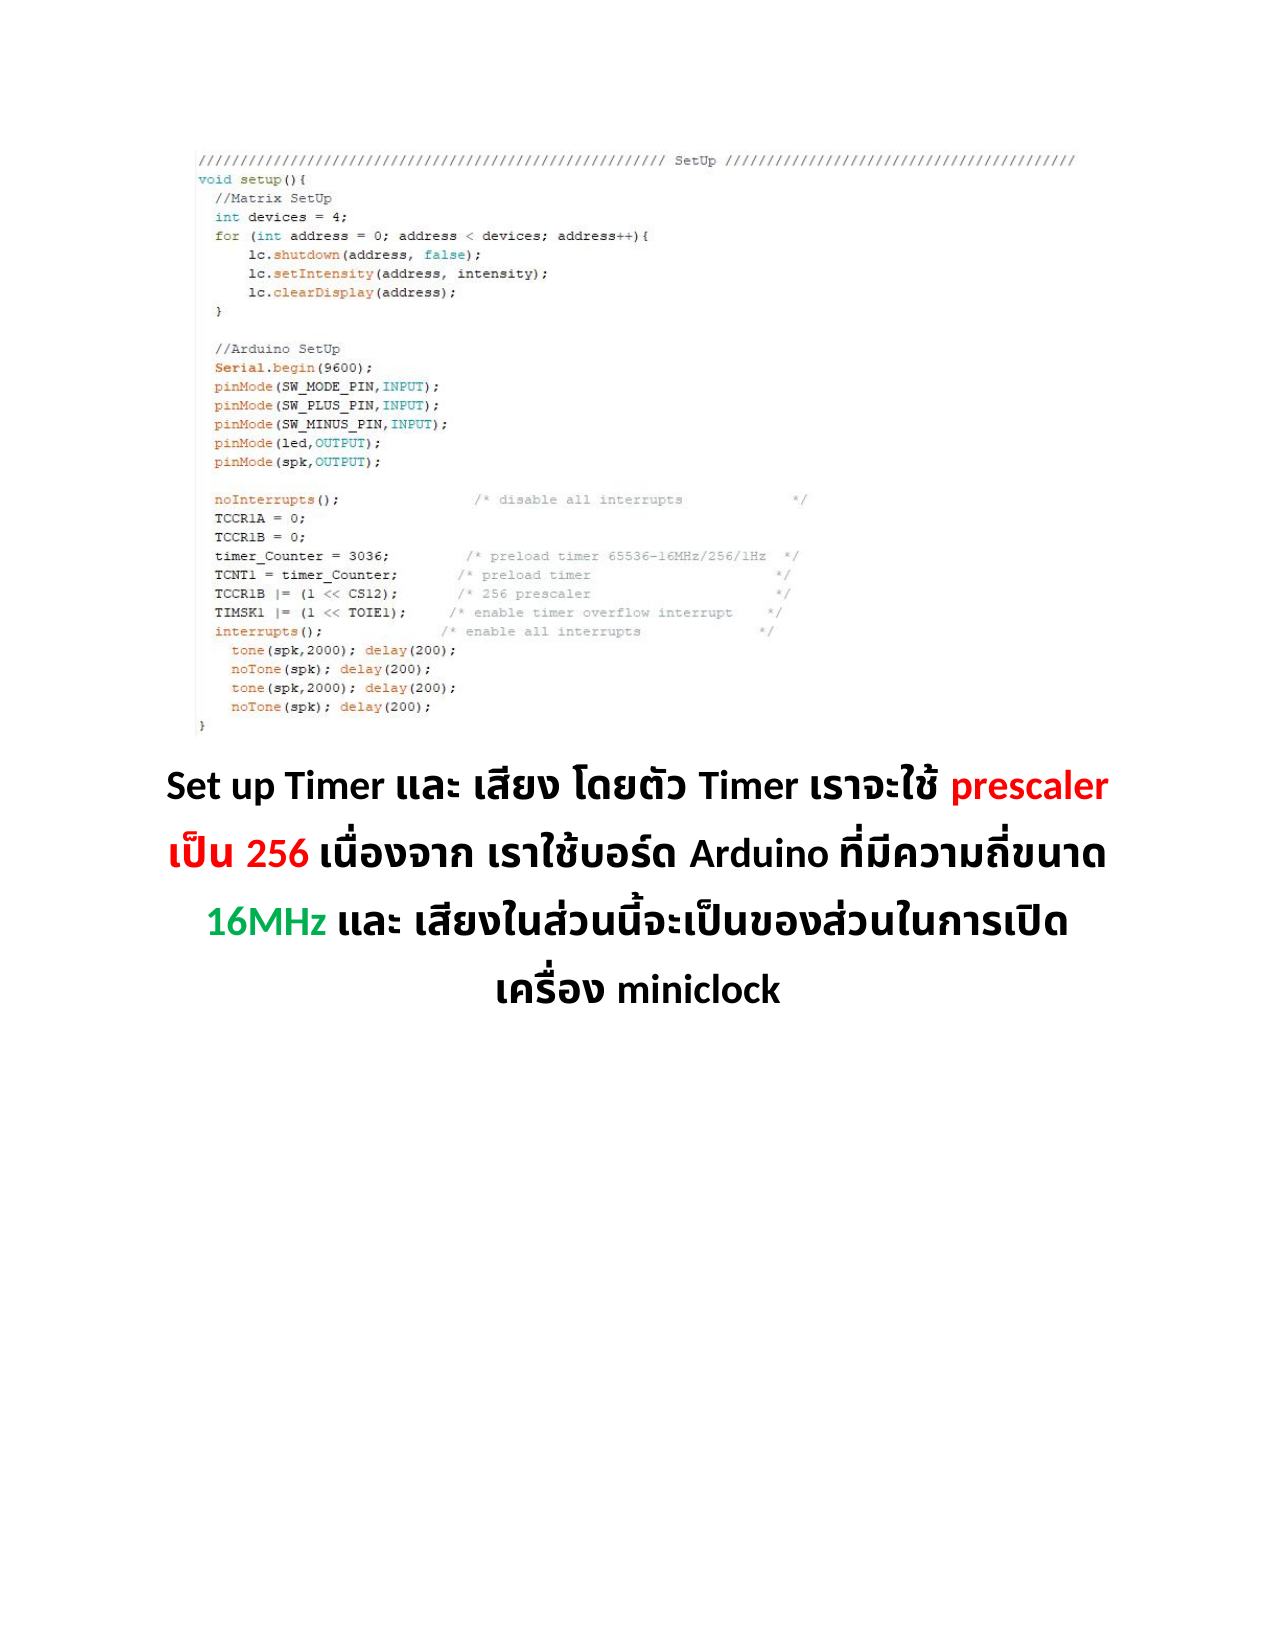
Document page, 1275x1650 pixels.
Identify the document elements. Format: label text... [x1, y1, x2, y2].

text Set up Timer และ เสียง โดยตัว Timer เราจะใช้ prescaler เป็น 256 เนื่องจาก เราใช้บอร์ด Arduino ที่มีความถี่ขนาด 16MHz และ เสียงในส่วนนี้จะเป็นของส่วนในการเปิดเครื่อง miniclock [150, 755, 1125, 1022]
picture [195, 150, 1080, 737]
